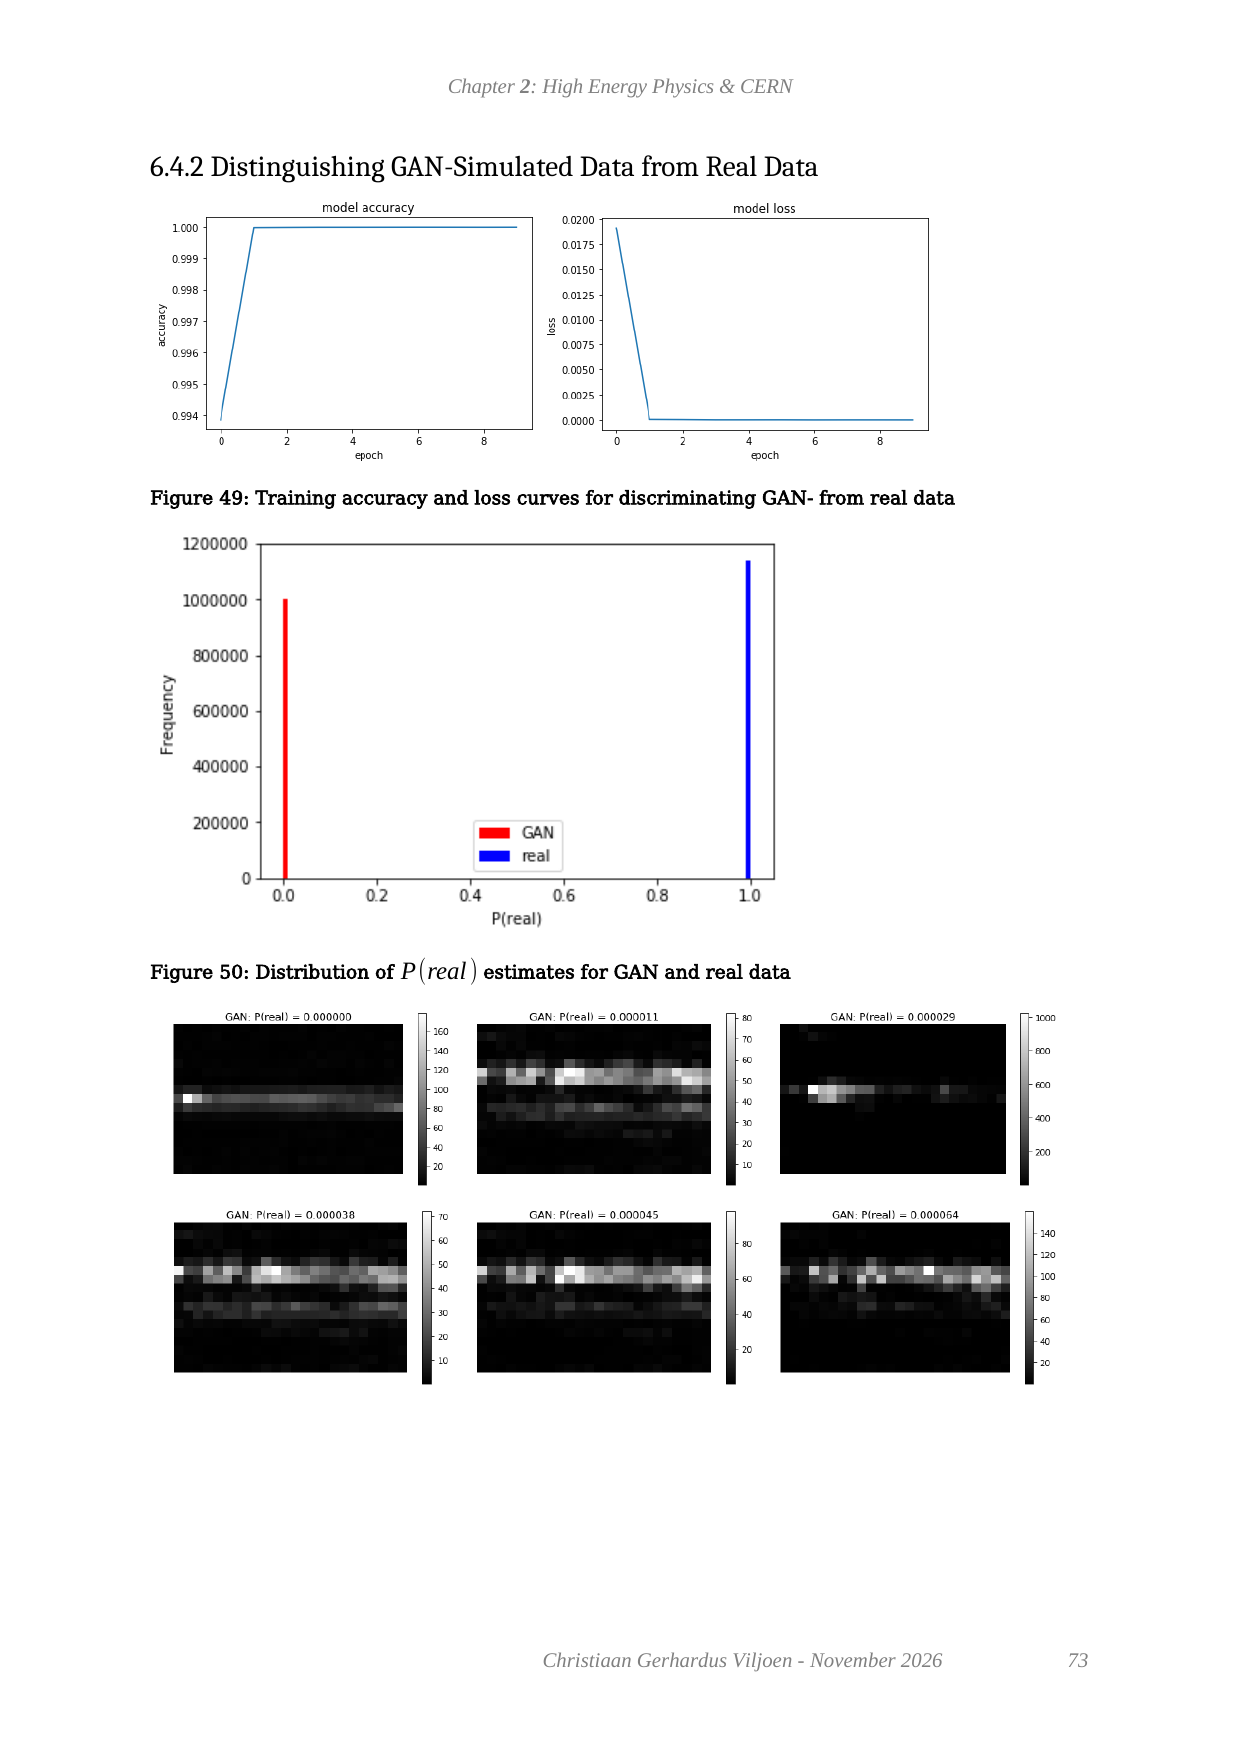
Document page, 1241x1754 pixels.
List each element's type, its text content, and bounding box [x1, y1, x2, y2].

picture [150, 527, 789, 937]
text Figure 49: Training accuracy and loss curves for discriminating GAN- from real data [150, 486, 1090, 508]
text Figure 50: Distribution of estimates for GAN and real data [150, 956, 1090, 986]
picture [150, 196, 937, 466]
subtitle Distinguishing GAN-Simulated Data from Real Data [150, 150, 1090, 183]
picture [150, 1005, 1061, 1193]
picture [150, 1204, 1061, 1392]
